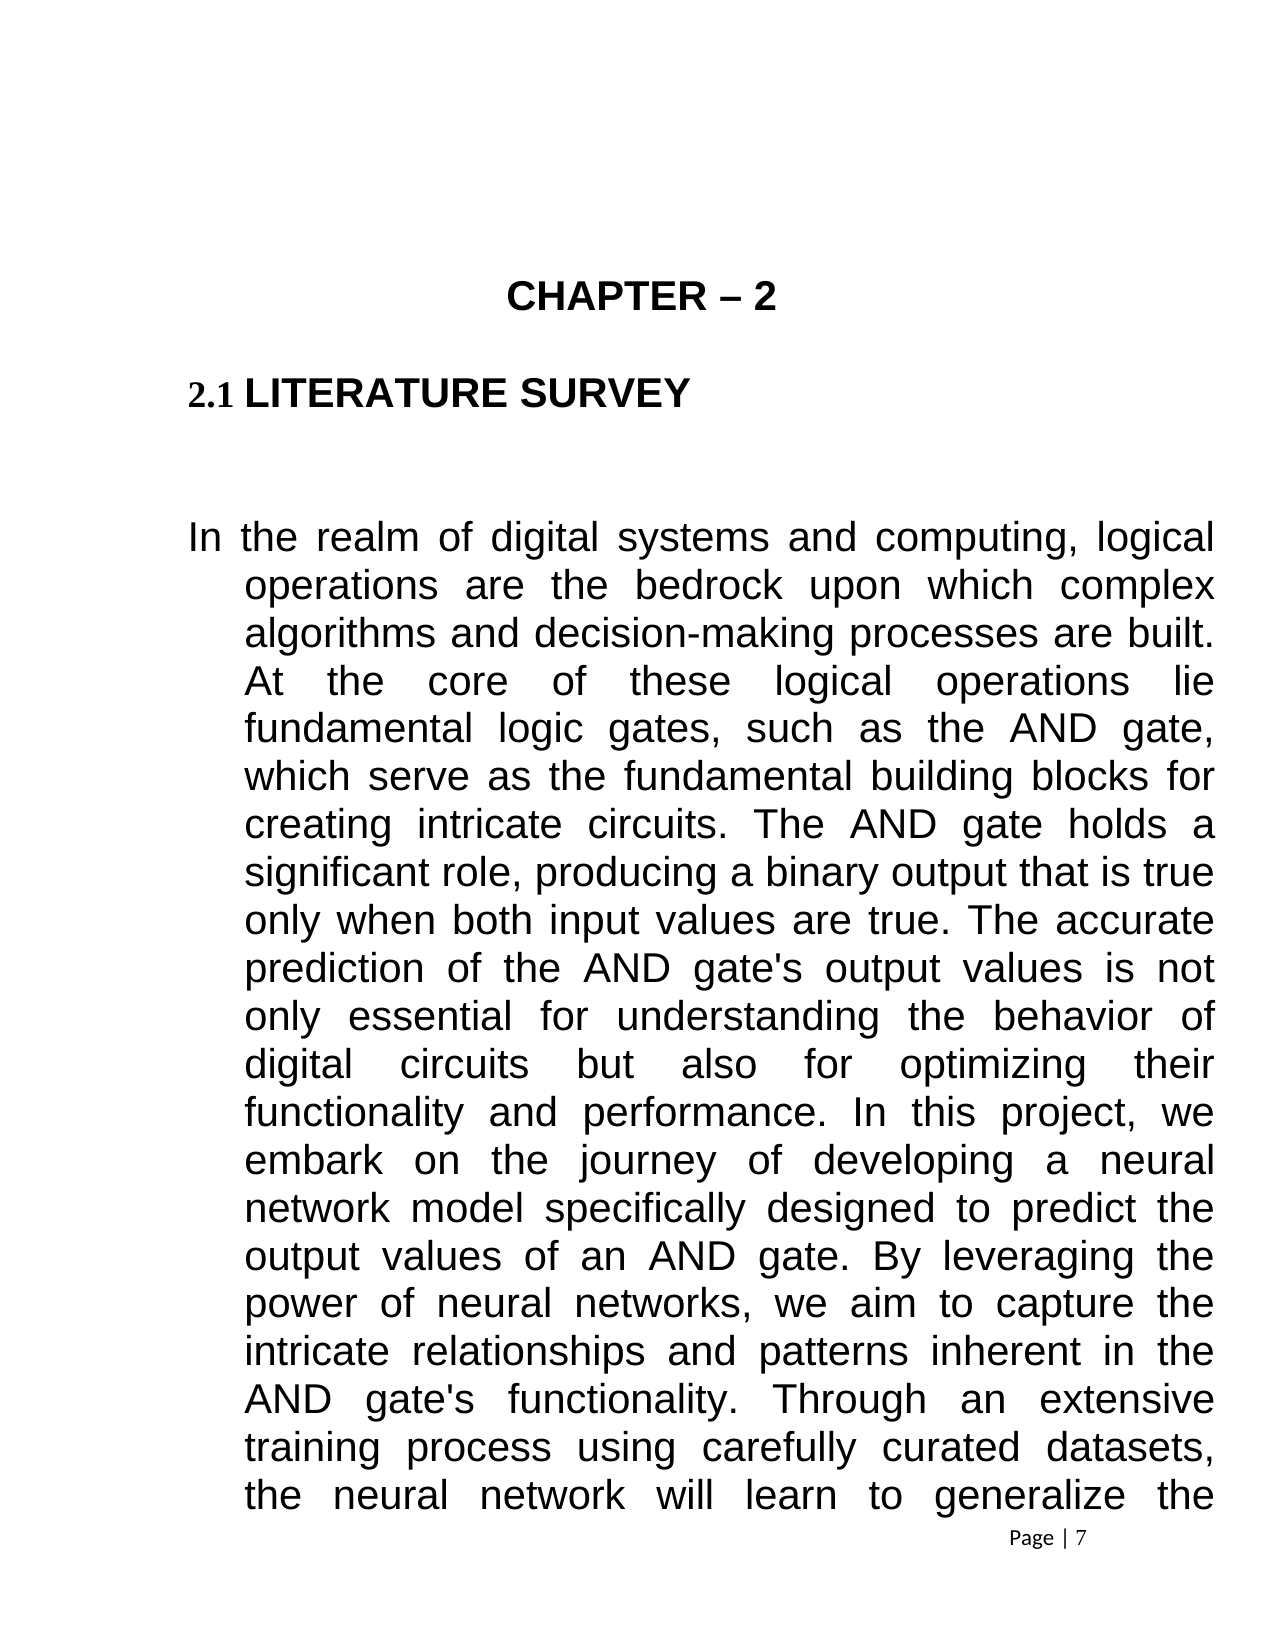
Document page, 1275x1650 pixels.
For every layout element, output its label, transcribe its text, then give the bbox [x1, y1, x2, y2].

subtitle LITERATURE SURVEY [187, 368, 1216, 416]
subtitle CHAPTER – 2 [186, 272, 1097, 320]
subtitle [187, 512, 1216, 1518]
